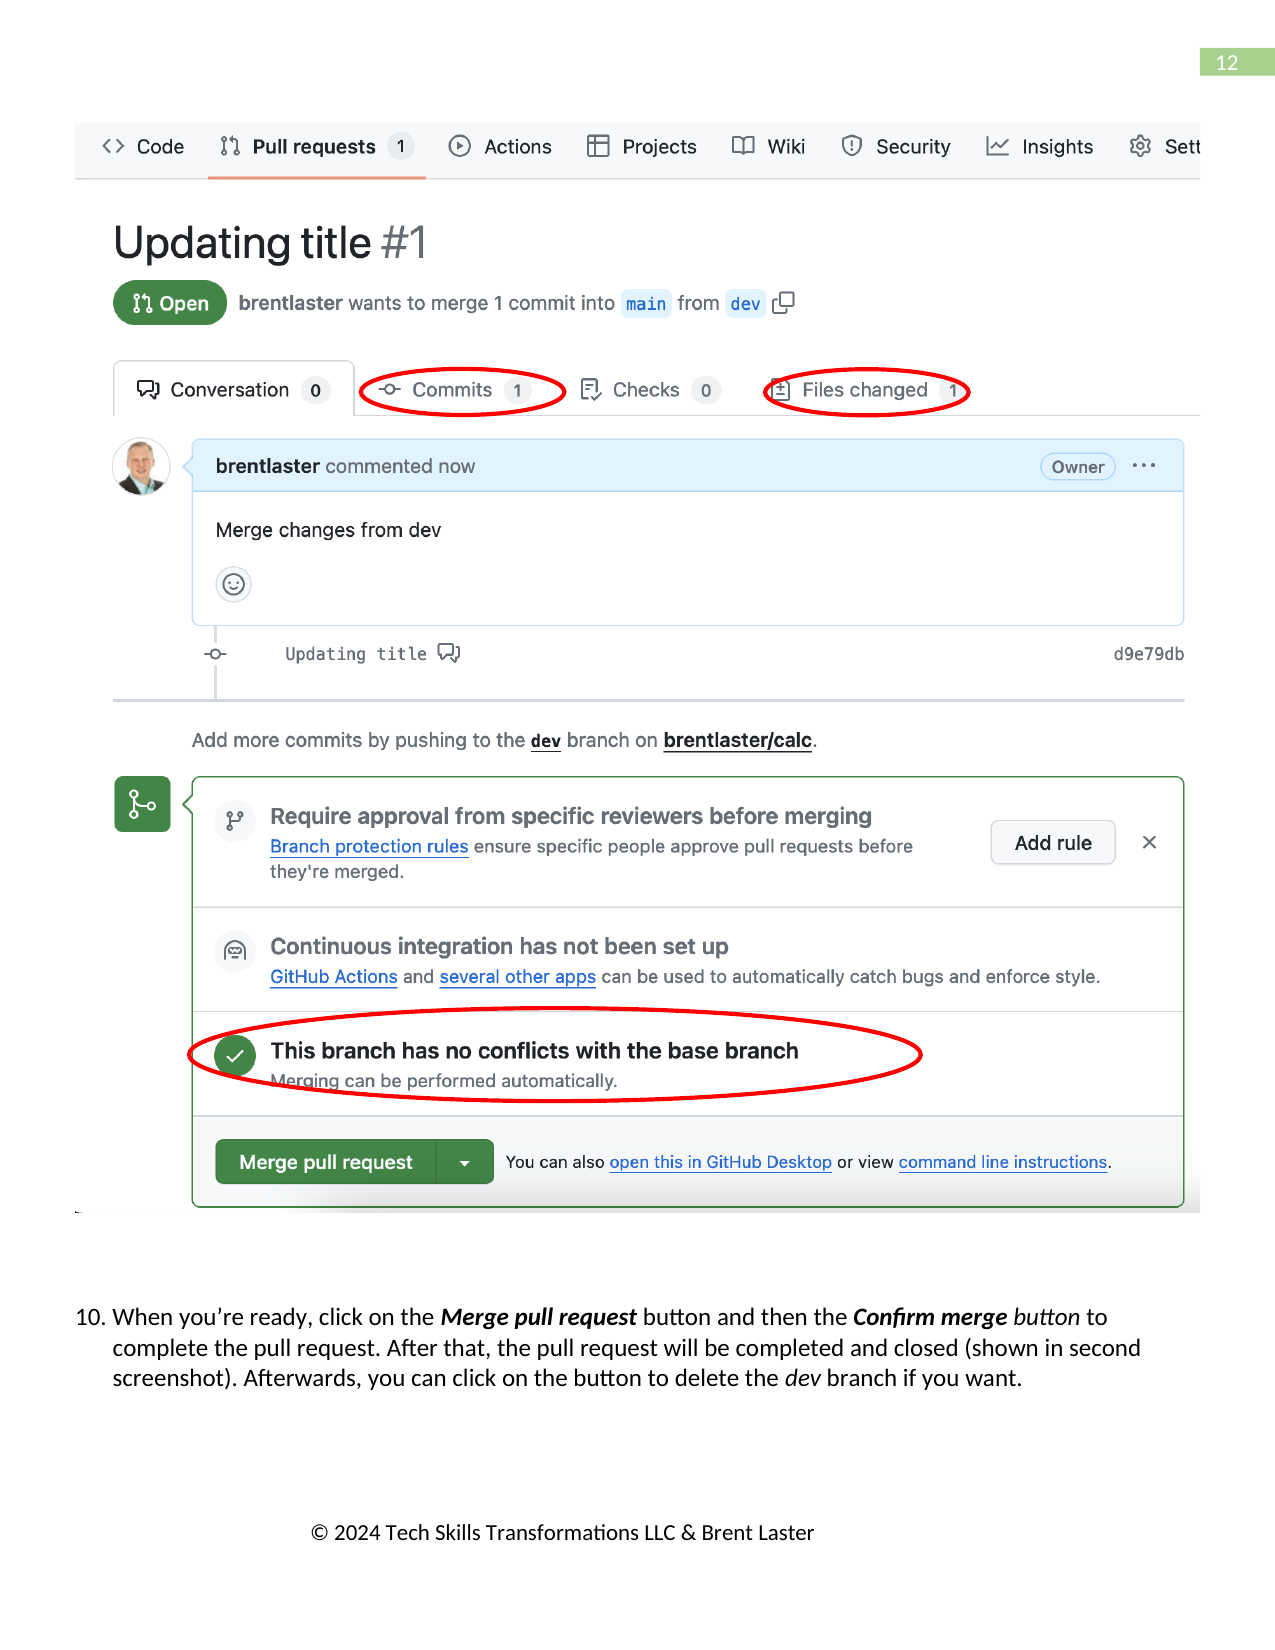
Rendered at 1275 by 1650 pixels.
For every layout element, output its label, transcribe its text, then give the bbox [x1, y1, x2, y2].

subtitle 10. When you’re ready, click on the Merge pull request button and then the Confirm merge button to complete the pull request. After that, the pull request will be completed and closed (shown in second screenshot). Afterwards, you can click on the button to delete the dev branch if you want. [75, 1301, 1200, 1393]
picture [75, 123, 1200, 1213]
